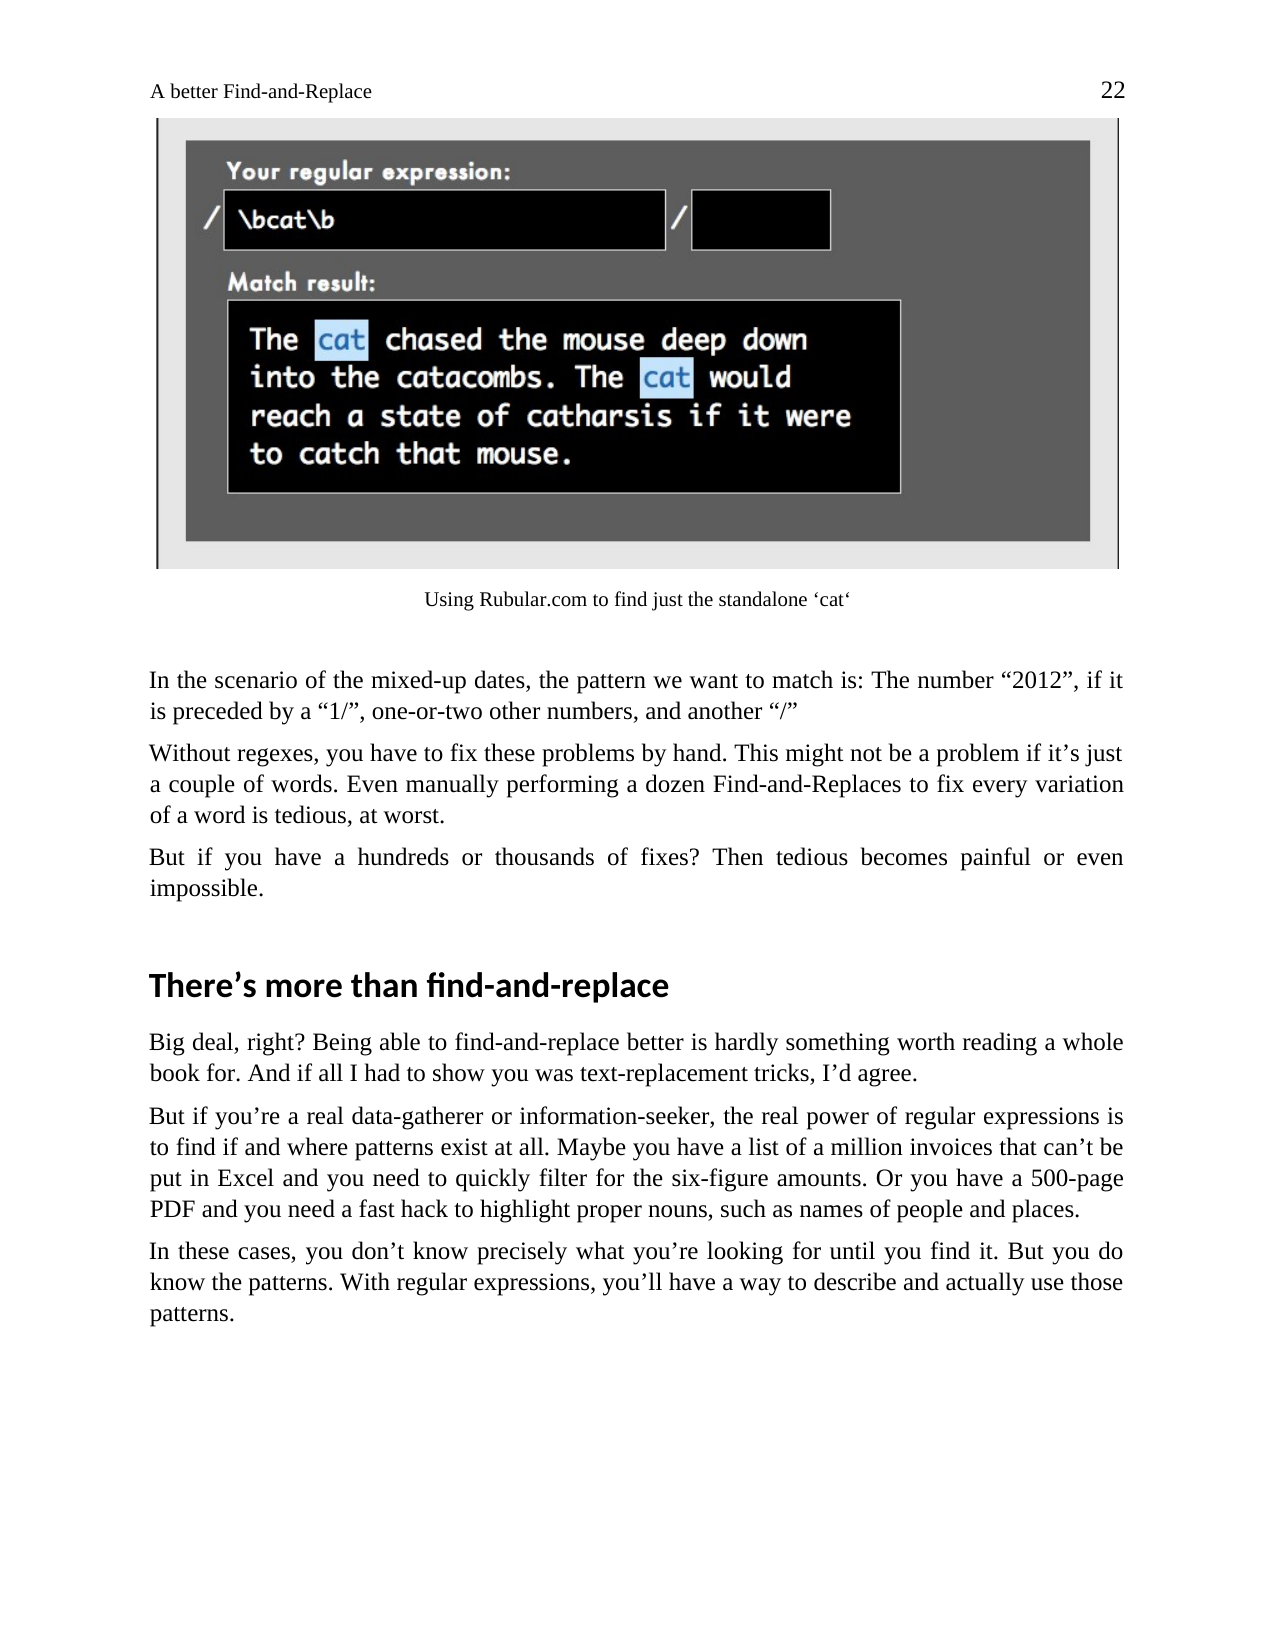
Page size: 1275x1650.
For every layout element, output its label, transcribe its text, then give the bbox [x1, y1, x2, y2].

text In the scenario of the mixed-up dates, the pattern we want to match is: The number “2012”, if it is preceded by a “1/”, one-or-two other numbers, and another “/” [148, 665, 1126, 725]
text Big deal, right? Being able to find-and-replace better is hardly something worth reading a whole book for. And if all I had to show you was text-replacement tricks, I’d agree. [148, 1027, 1125, 1087]
text In these cases, you don’t know precisely what you’re looking for until you find it. But you do know the patterns. With regular expressions, you’ll have a way to describe and actually use those patterns. [148, 1236, 1125, 1327]
text But if you’re a real data-gatherer or information-seeker, the real power of regular expressions is to find if and where patterns exist at all. Maybe you have a list of a million invoices that can’t be put in Excel and you need to quickly filter for the six-figure amounts. Or you have a 500-page PDF and you need a fast hack to highlight proper nouns, such as names of people and places. [148, 1101, 1125, 1223]
text Without regexes, you have to fix these problems by hand. This might not be a problem if it’s just a couple of words. Even manually performing a dozen Find-and-Replaces to fix every variation of a word is tedious, at worst. [148, 738, 1125, 829]
text Using Rubular.com to find just the standalone ‘cat‘ [150, 587, 1125, 611]
picture [156, 118, 1119, 569]
subtitle There’s more than find-and-replace [148, 963, 1126, 1006]
text But if you have a hundreds or thousands of fixes? Then tedious becomes painful or even impossible. [148, 842, 1125, 902]
